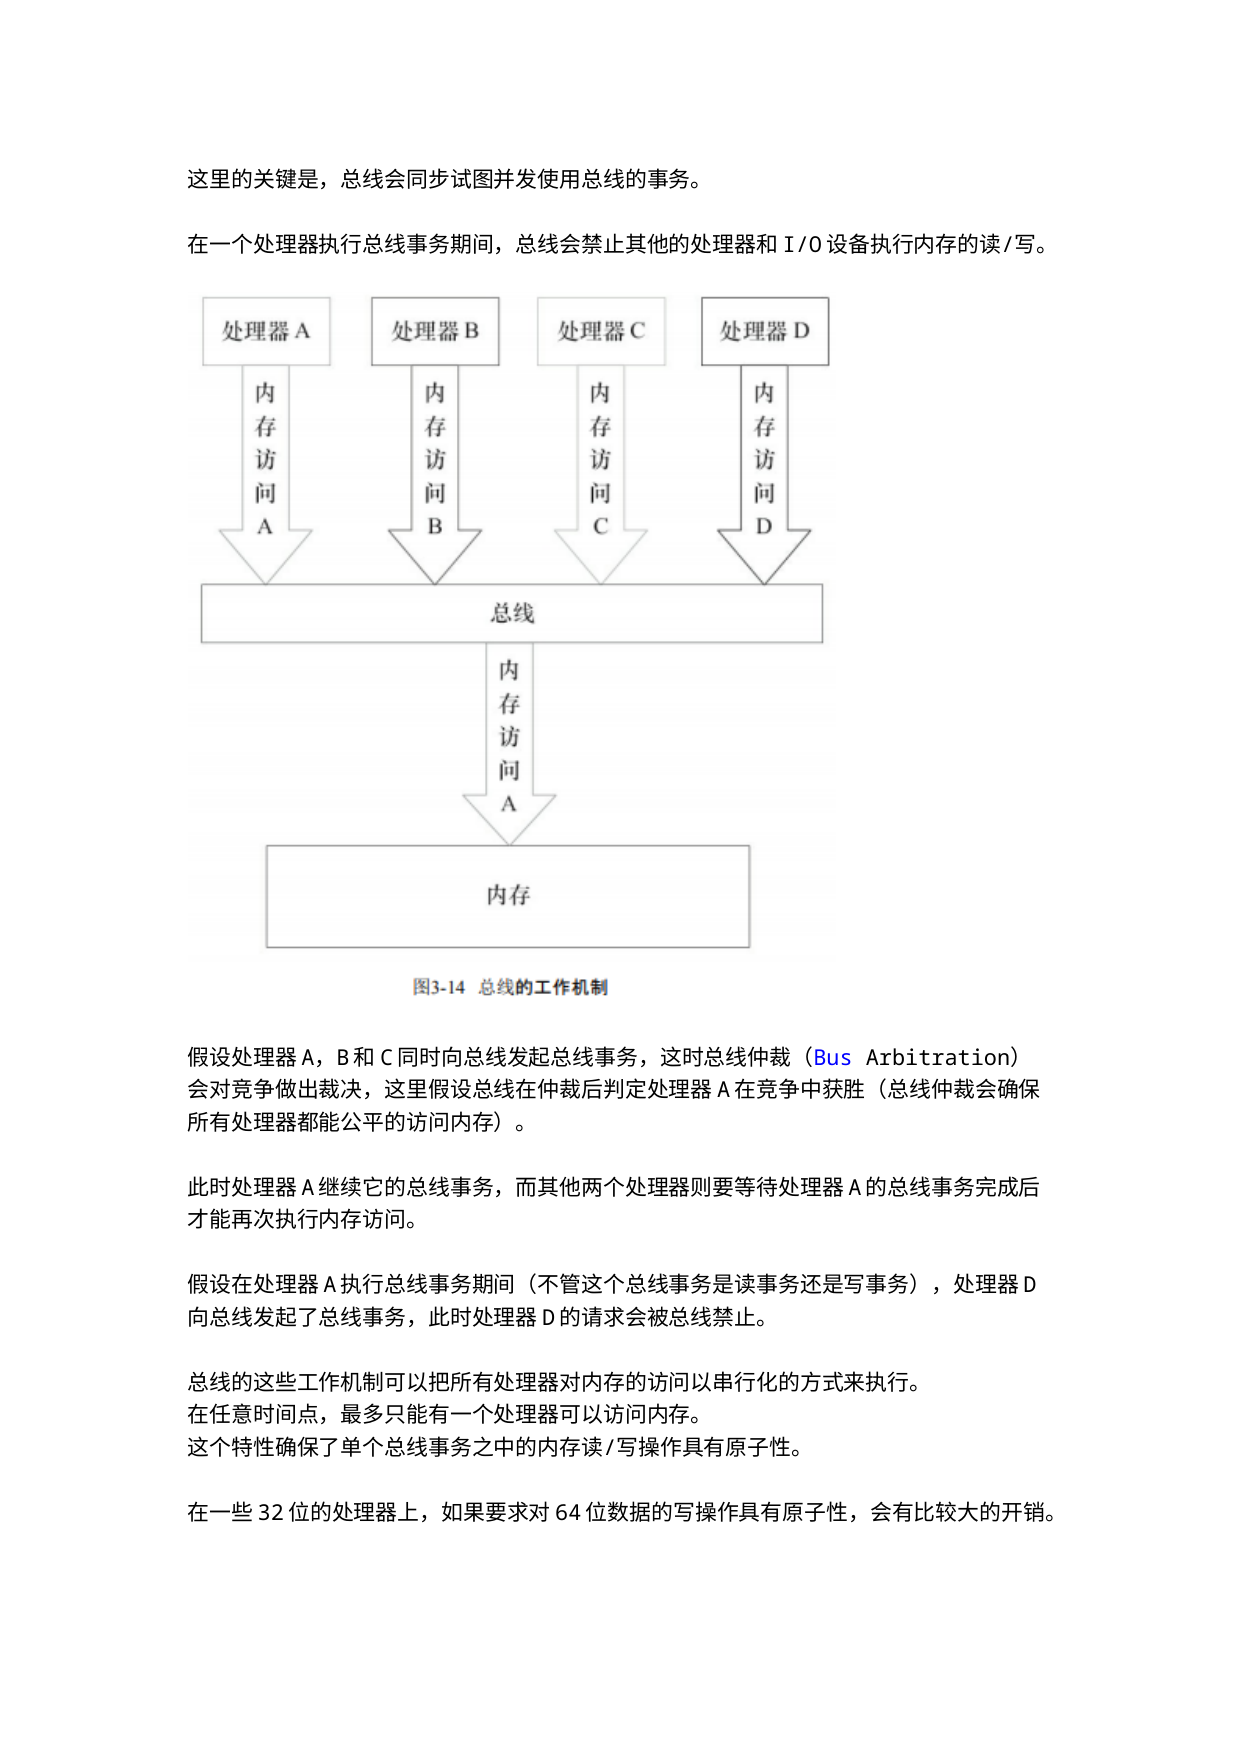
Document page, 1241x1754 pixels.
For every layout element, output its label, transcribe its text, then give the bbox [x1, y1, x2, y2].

text 在任意时间点，最多只能有一个处理器可以访问内存。 [187, 1397, 1053, 1429]
picture [187, 292, 836, 1008]
text 假设处理器A，B和C同时向总线发起总线事务，这时总线仲裁（Bus Arbitration）会对竞争做出裁决，这里假设总线在仲裁后判定处理器A在竞争中获胜（总线仲裁会确保所有处理器都能公平的访问内存）。 [187, 1039, 1053, 1137]
text 这个特性确保了单个总线事务之中的内存读/写操作具有原子性。 [187, 1429, 1053, 1462]
text 总线的这些工作机制可以把所有处理器对内存的访问以串行化的方式来执行。 [187, 1364, 1053, 1397]
text 这里的关键是，总线会同步试图并发使用总线的事务。 [187, 162, 1053, 194]
text 此时处理器A继续它的总线事务，而其他两个处理器则要等待处理器A的总线事务完成后才能再次执行内存访问。 [187, 1169, 1053, 1234]
text 在一些32位的处理器上，如果要求对64位数据的写操作具有原子性，会有比较大的开销。 [187, 1494, 1053, 1527]
text 假设在处理器A执行总线事务期间（不管这个总线事务是读事务还是写事务），处理器D向总线发起了总线事务，此时处理器D的请求会被总线禁止。 [187, 1267, 1053, 1332]
